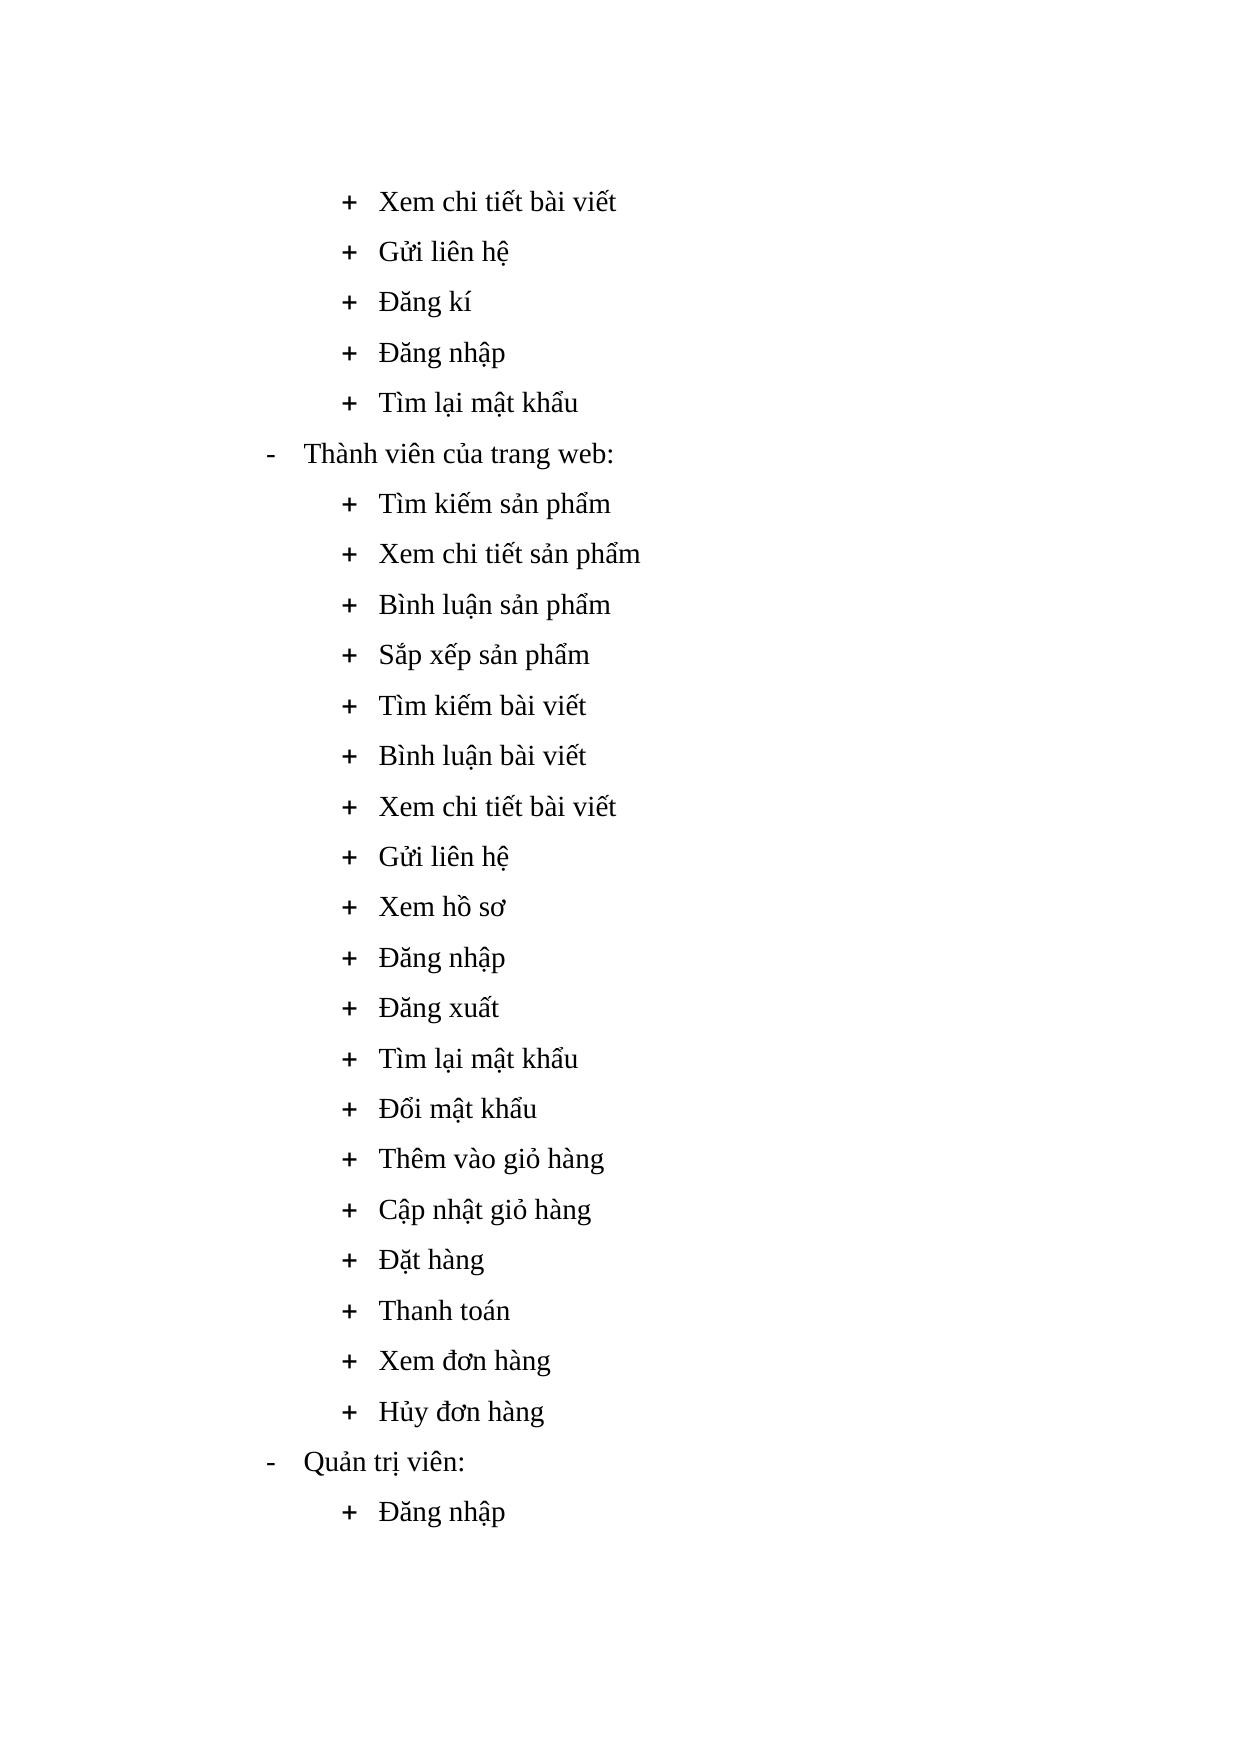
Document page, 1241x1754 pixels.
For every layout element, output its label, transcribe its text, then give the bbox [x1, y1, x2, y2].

list Tìm kiếm sản phẩm [341, 486, 1122, 520]
list Đăng nhập [341, 940, 1122, 973]
list Tìm lại mật khẩu [341, 385, 1122, 419]
list Xem hồ sơ [341, 889, 1122, 923]
list Quản trị viên: [266, 1444, 1122, 1478]
list Thành viên của trang web: [266, 436, 1122, 469]
list Xem chi tiết bài viết [341, 184, 1122, 217]
list Đăng nhập [341, 335, 1122, 369]
list Đăng kí [341, 284, 1122, 318]
list Xem chi tiết sản phẩm [341, 537, 1122, 570]
list Gửi liên hệ [341, 839, 1122, 873]
list Gửi liên hệ [341, 234, 1122, 268]
list Cập nhật giỏ hàng [341, 1192, 1122, 1226]
list Đổi mật khẩu [341, 1091, 1122, 1125]
list Sắp xếp sản phẩm [341, 637, 1122, 671]
list Bình luận bài viết [341, 738, 1122, 772]
list Tìm kiếm bài viết [341, 688, 1122, 721]
list Tìm lại mật khẩu [341, 1041, 1122, 1074]
list Xem đơn hàng [341, 1343, 1122, 1377]
list Thanh toán [341, 1293, 1122, 1326]
list Đăng xuất [341, 990, 1122, 1024]
list Thêm vào giỏ hàng [341, 1142, 1122, 1175]
list Bình luận sản phẩm [341, 587, 1122, 621]
list Hủy đơn hàng [341, 1394, 1122, 1427]
list Đăng nhập [341, 1494, 1122, 1528]
list Xem chi tiết bài viết [341, 789, 1122, 822]
list Đặt hàng [341, 1242, 1122, 1276]
